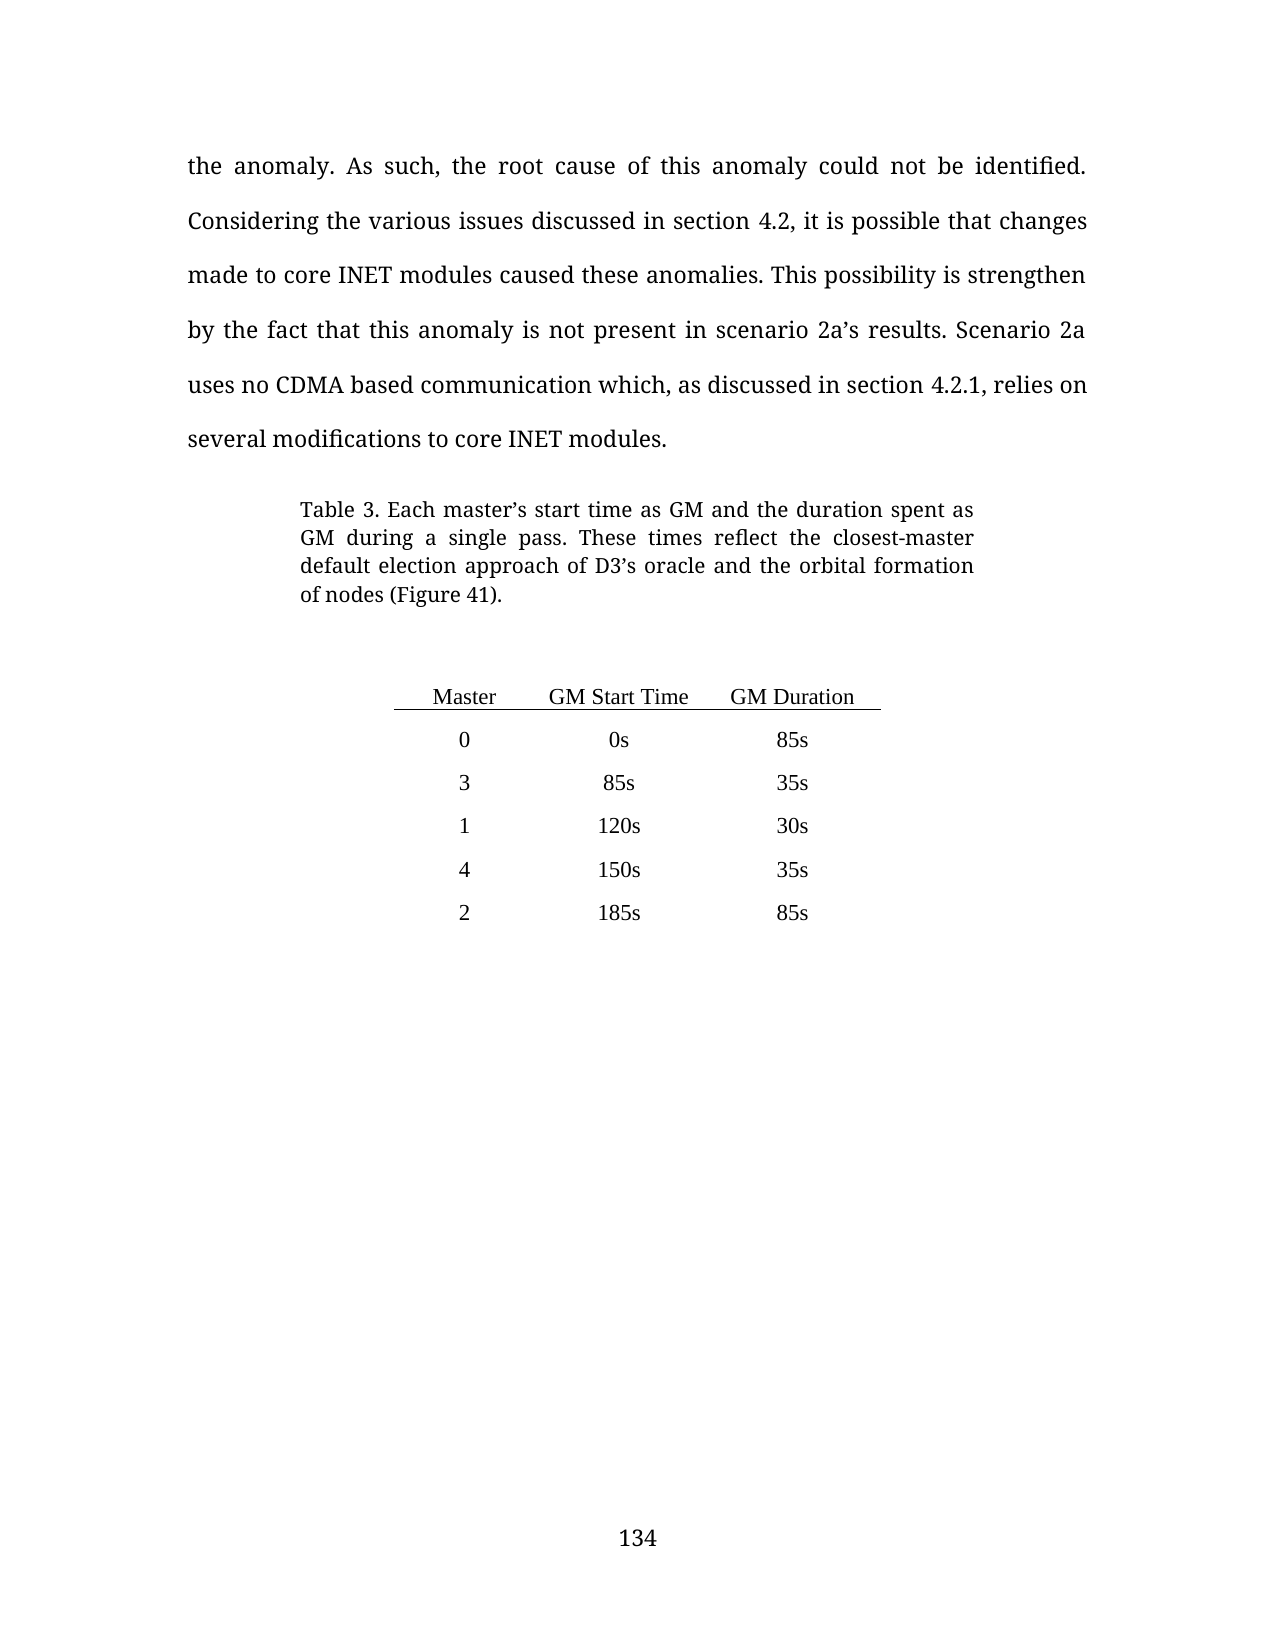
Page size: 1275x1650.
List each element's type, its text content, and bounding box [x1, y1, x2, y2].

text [187, 150, 1087, 455]
title Table 3. Each master’s start time as GM and the duration spent as GM during a single pass. These times reflect the closest-master default election approach of D3’s oracle and the orbital formation of nodes (Figure 41). [300, 495, 975, 608]
